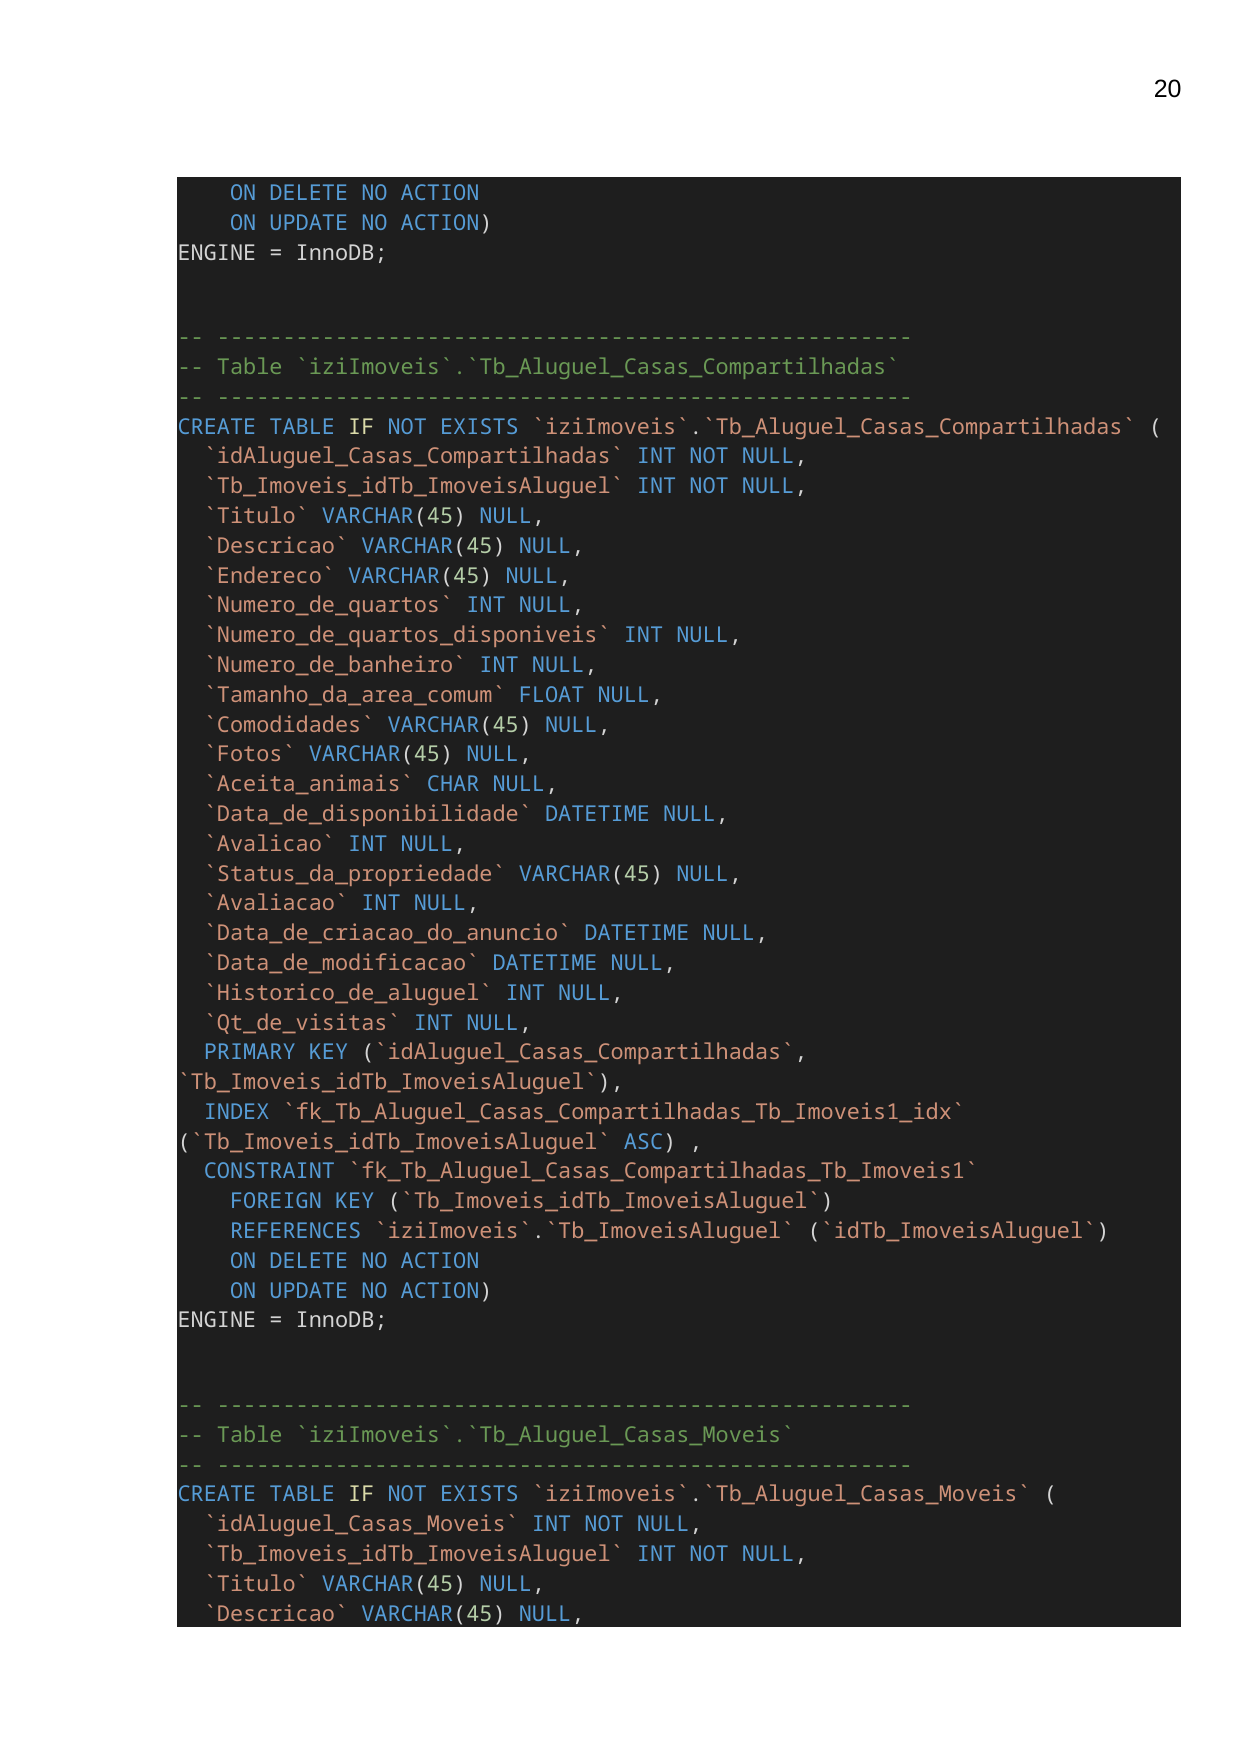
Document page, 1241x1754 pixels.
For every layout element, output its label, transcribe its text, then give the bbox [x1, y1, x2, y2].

text `Titulo` VARCHAR(45) NULL, [177, 500, 1181, 530]
text CREATE TABLE IF NOT EXISTS `iziImoveis`.`Tb_Aluguel_Casas_Moveis` ( [177, 1478, 1181, 1508]
text `Endereco` VARCHAR(45) NULL, [177, 560, 1181, 589]
text `Data_de_criacao_do_anuncio` DATETIME NULL, [177, 917, 1181, 947]
text `Numero_de_banheiro` INT NULL, [177, 649, 1181, 679]
text `Comodidades` VARCHAR(45) NULL, [177, 709, 1181, 738]
text `Avaliacao` INT NULL, [177, 887, 1181, 917]
text ENGINE = InnoDB; [177, 1304, 1181, 1334]
text `Numero_de_quartos` INT NULL, [177, 589, 1181, 619]
text `Tamanho_da_area_comum` FLOAT NULL, [177, 679, 1181, 709]
text -- ----------------------------------------------------- [177, 1389, 1181, 1419]
text `Status_da_propriedade` VARCHAR(45) NULL, [177, 858, 1181, 887]
text FOREIGN KEY (`Tb_Imoveis_idTb_ImoveisAluguel`) [177, 1185, 1181, 1215]
text -- ----------------------------------------------------- [177, 381, 1181, 411]
text PRIMARY KEY (`idAluguel_Casas_Compartilhadas`, `Tb_Imoveis_idTb_ImoveisAluguel`), [177, 1036, 1181, 1096]
text `Descricao` VARCHAR(45) NULL, [177, 1598, 1181, 1627]
text ON DELETE NO ACTION [177, 1245, 1181, 1275]
text ON DELETE NO ACTION [177, 177, 1181, 207]
text CONSTRAINT `fk_Tb_Aluguel_Casas_Compartilhadas_Tb_Imoveis1` [177, 1156, 1181, 1185]
text `Tb_Imoveis_idTb_ImoveisAluguel` INT NOT NULL, [177, 470, 1181, 500]
text `Aceita_animais` CHAR NULL, [177, 768, 1181, 798]
text ENGINE = InnoDB; [177, 237, 1181, 267]
text `Numero_de_quartos_disponiveis` INT NULL, [177, 619, 1181, 649]
text -- Table `iziImoveis`.`Tb_Aluguel_Casas_Moveis` [177, 1419, 1181, 1449]
text `Tb_Imoveis_idTb_ImoveisAluguel` INT NOT NULL, [177, 1538, 1181, 1568]
text `idAluguel_Casas_Compartilhadas` INT NOT NULL, [177, 441, 1181, 470]
text -- Table `iziImoveis`.`Tb_Aluguel_Casas_Compartilhadas` [177, 351, 1181, 381]
text ON UPDATE NO ACTION) [177, 207, 1181, 237]
text INDEX `fk_Tb_Aluguel_Casas_Compartilhadas_Tb_Imoveis1_idx` (`Tb_Imoveis_idTb_ImoveisAluguel` ASC) , [177, 1096, 1181, 1156]
text CREATE TABLE IF NOT EXISTS `iziImoveis`.`Tb_Aluguel_Casas_Compartilhadas` ( [177, 411, 1181, 441]
text -- ----------------------------------------------------- [177, 321, 1181, 351]
text `Data_de_disponibilidade` DATETIME NULL, [177, 798, 1181, 828]
text `Avalicao` INT NULL, [177, 828, 1181, 858]
text -- ----------------------------------------------------- [177, 1449, 1181, 1478]
text `Descricao` VARCHAR(45) NULL, [177, 530, 1181, 560]
text REFERENCES `iziImoveis`.`Tb_ImoveisAluguel` (`idTb_ImoveisAluguel`) [177, 1215, 1181, 1245]
text `Qt_de_visitas` INT NULL, [177, 1007, 1181, 1036]
text `idAluguel_Casas_Moveis` INT NOT NULL, [177, 1508, 1181, 1538]
text `Data_de_modificacao` DATETIME NULL, [177, 947, 1181, 977]
text ON UPDATE NO ACTION) [177, 1275, 1181, 1304]
text `Fotos` VARCHAR(45) NULL, [177, 738, 1181, 768]
text `Historico_de_aluguel` INT NULL, [177, 977, 1181, 1007]
text `Titulo` VARCHAR(45) NULL, [177, 1568, 1181, 1598]
